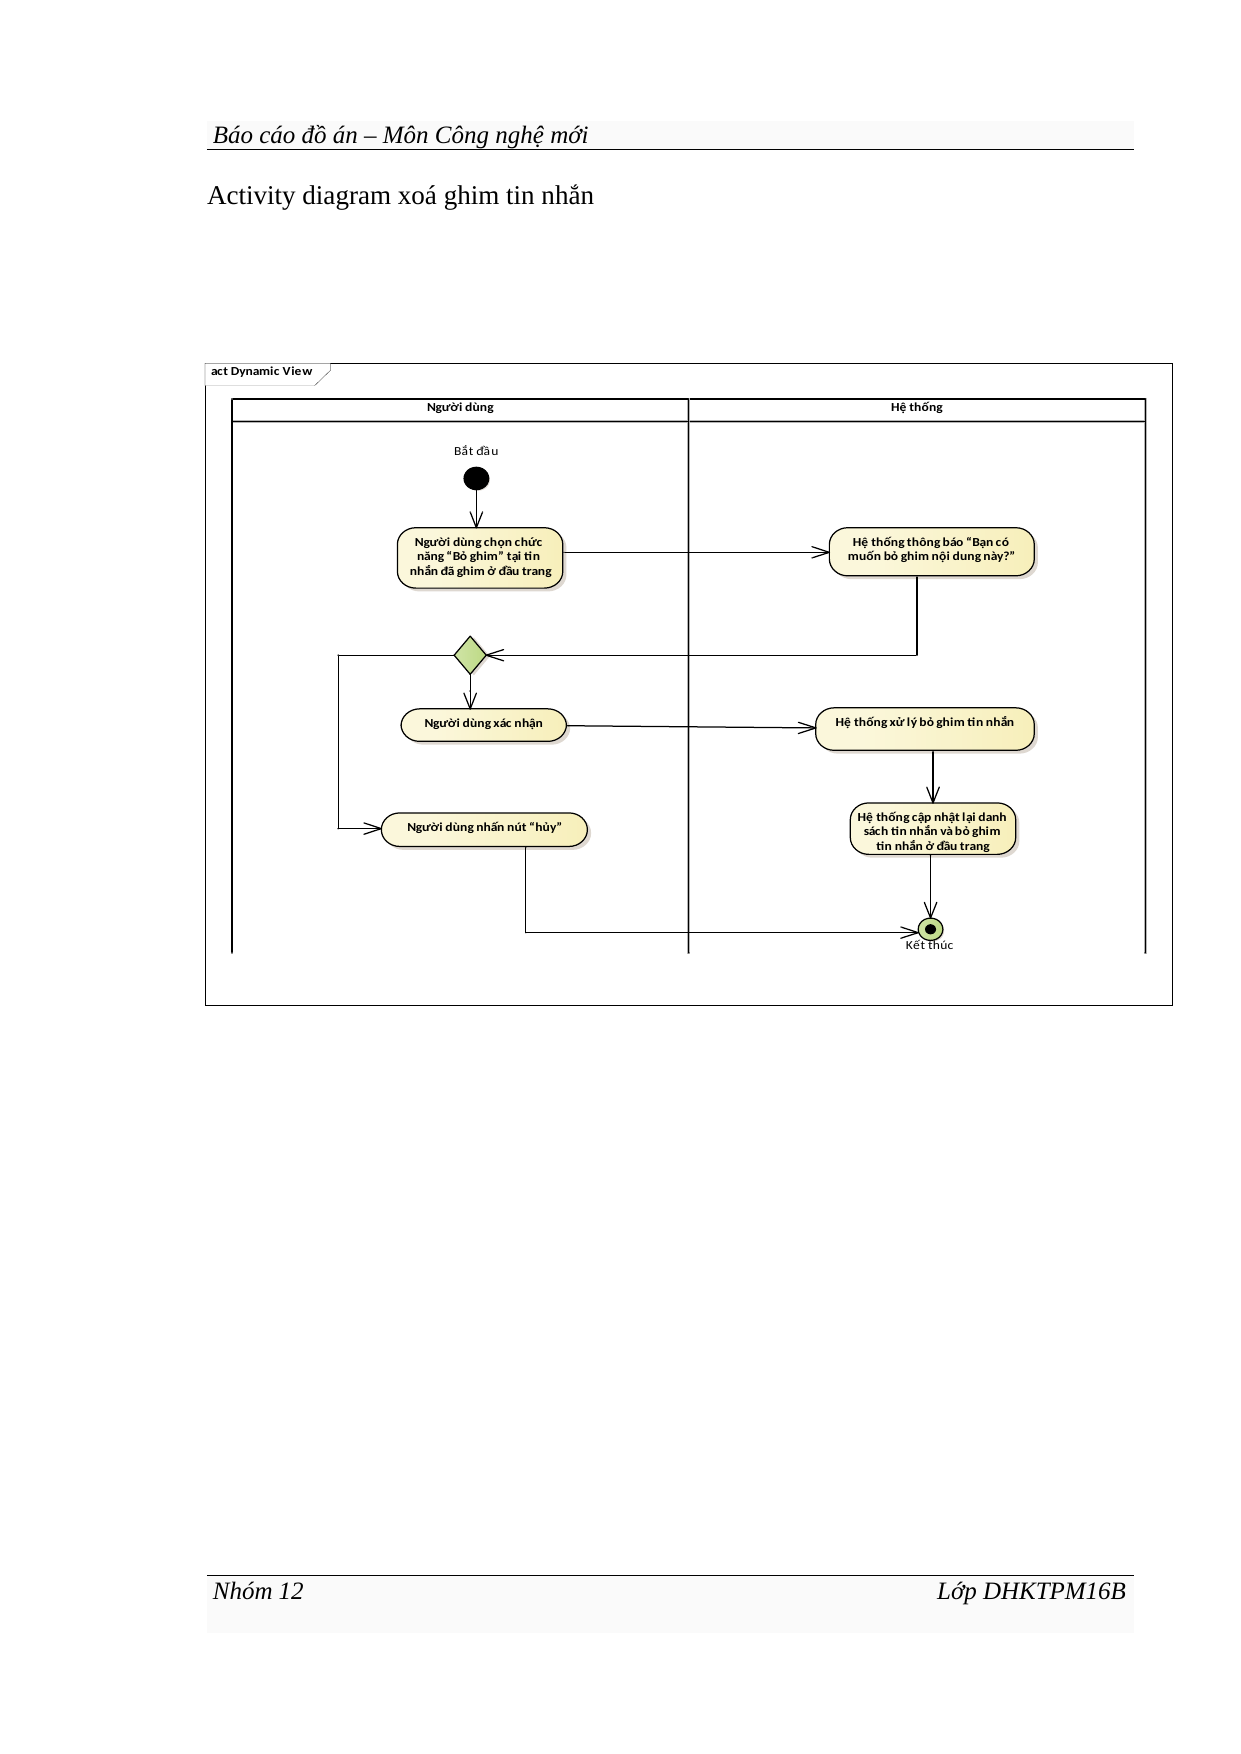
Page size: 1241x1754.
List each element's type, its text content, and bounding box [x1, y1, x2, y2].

text Activity diagram xoá ghim tin nhắn [207, 179, 1122, 210]
